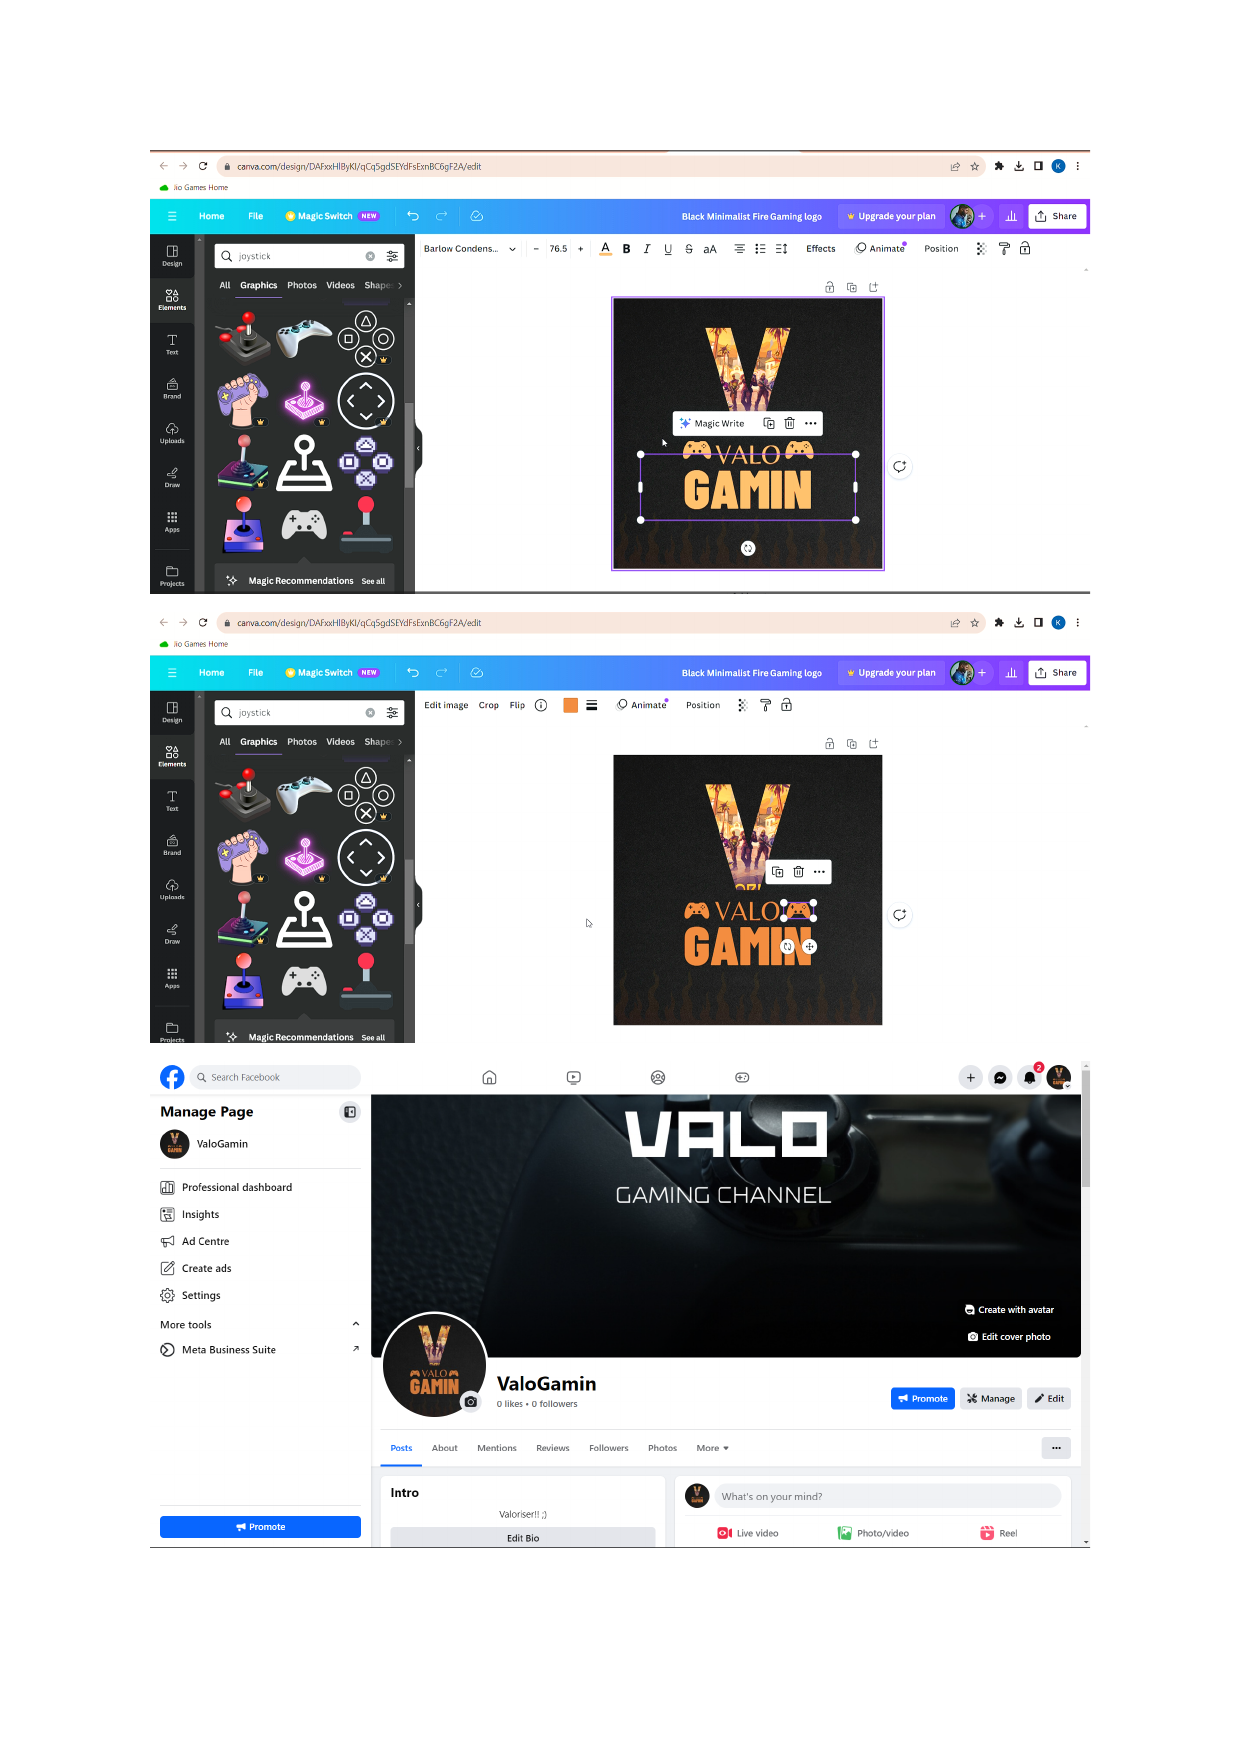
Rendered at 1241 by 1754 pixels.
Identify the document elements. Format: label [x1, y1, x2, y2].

picture [150, 1061, 1091, 1548]
picture [150, 150, 1091, 594]
picture [150, 612, 1091, 1043]
